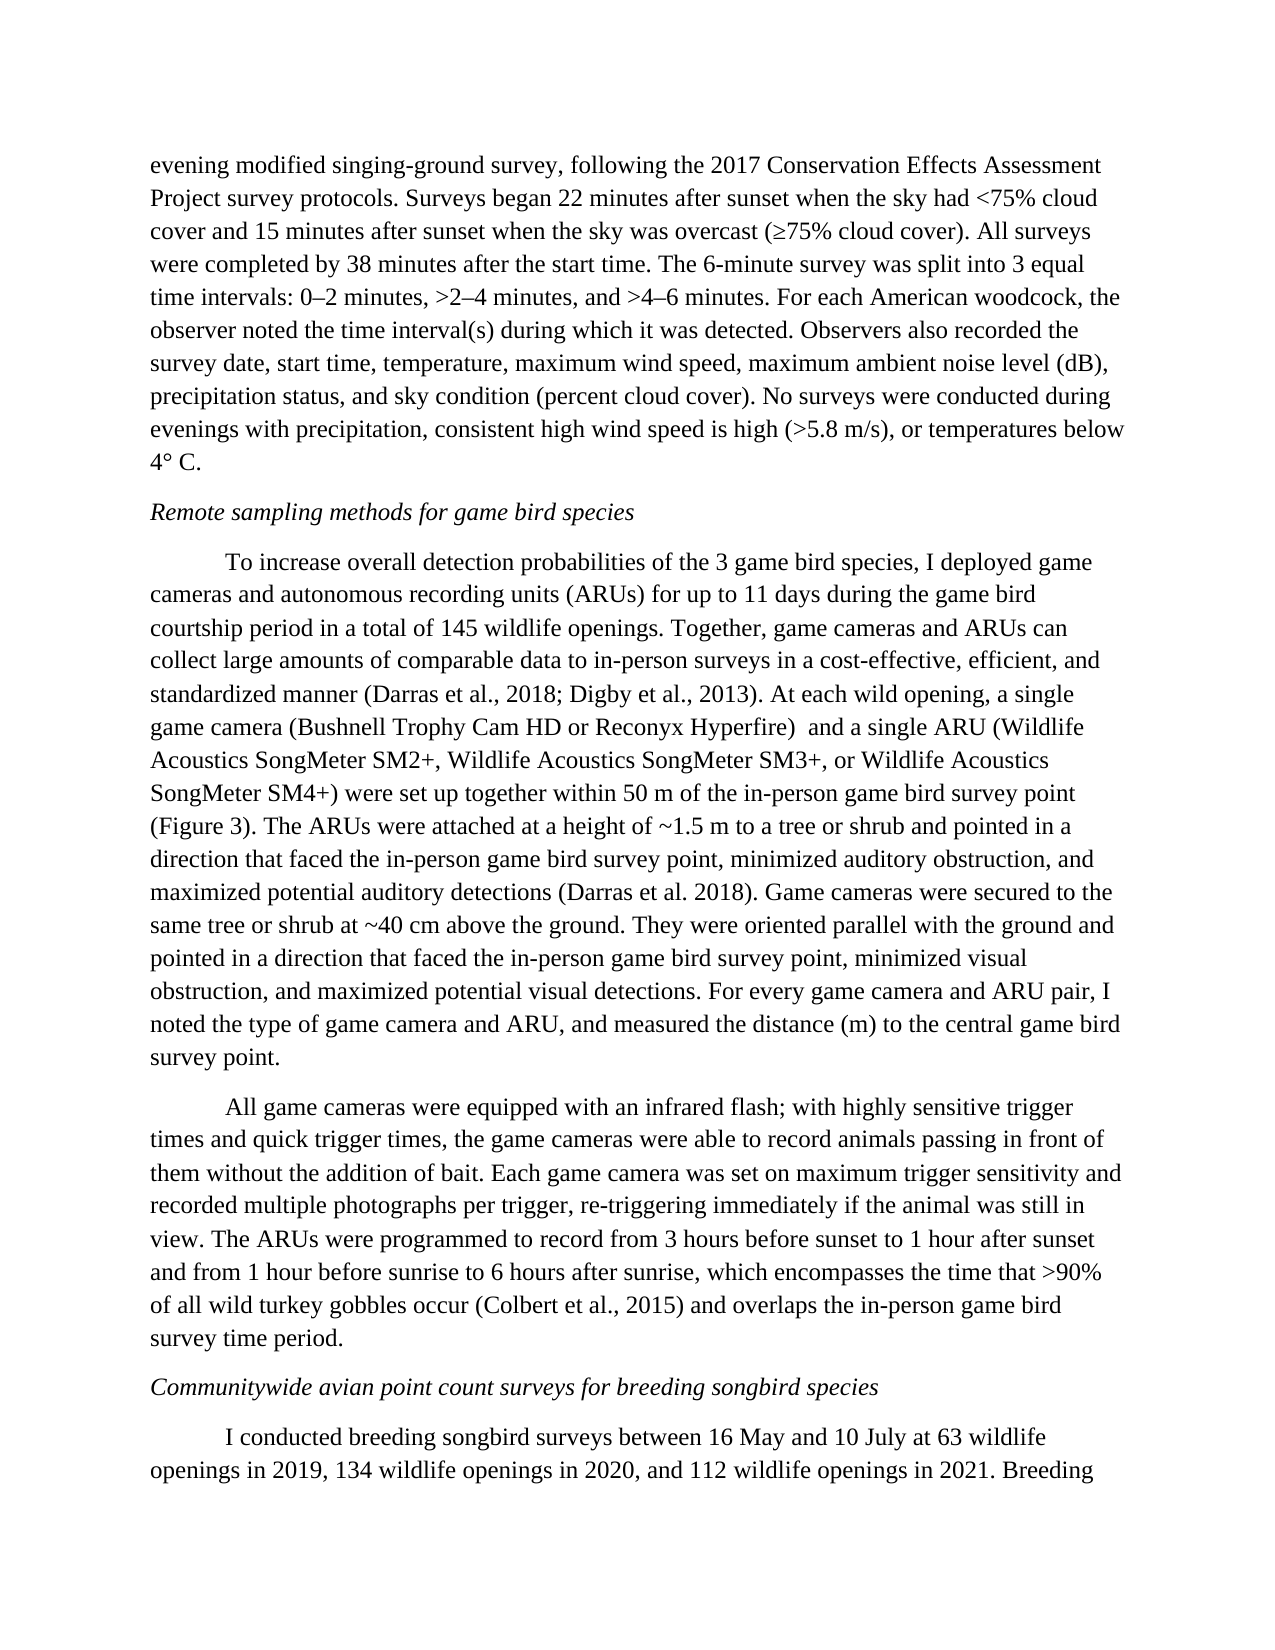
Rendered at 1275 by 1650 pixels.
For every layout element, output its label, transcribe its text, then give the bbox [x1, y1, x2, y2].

text To increase overall detection probabilities of the 3 game bird species, I deployed game cameras and autonomous recording units (ARUs) for up to 11 days during the game bird courtship period in a total of 145 wildlife openings. Together, game cameras and ARUs can collect large amounts of comparable data to in-person surveys in a cost‐effective, efficient, and standardized manner (Darras et al., 2018; Digby et al., 2013). At each wild opening, a single game camera (Bushnell Trophy Cam HD or Reconyx Hyperfire) and a single ARU (Wildlife Acoustics SongMeter SM2+, Wildlife Acoustics SongMeter SM3+, or Wildlife Acoustics SongMeter SM4+) were set up together within 50 m of the in-person game bird survey point (Figure 3). The ARUs were attached at a height of ~1.5 m to a tree or shrub and pointed in a direction that faced the in-person game bird survey point, minimized auditory obstruction, and maximized potential auditory detections (Darras et al. 2018). Game cameras were secured to the same tree or shrub at ~40 cm above the ground. They were oriented parallel with the ground and pointed in a direction that faced the in-person game bird survey point, minimized visual obstruction, and maximized potential visual detections. For every game camera and ARU pair, I noted the type of game camera and ARU, and measured the distance (m) to the central game bird survey point. [150, 547, 1125, 1071]
text Communitywide avian point count surveys for breeding songbird species [150, 1372, 1125, 1401]
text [150, 1422, 1125, 1484]
text All game cameras were equipped with an infrared flash; with highly sensitive trigger times and quick trigger times, the game cameras were able to record animals passing in front of them without the addition of bait. Each game camera was set on maximum trigger sensitivity and recorded multiple photographs per trigger, re‐triggering immediately if the animal was still in view. The ARUs were programmed to record from 3 hours before sunset to 1 hour after sunset and from 1 hour before sunrise to 6 hours after sunrise, which encompasses the time that >90% of all wild turkey gobbles occur (Colbert et al., 2015) and overlaps the in-person game bird survey time period. [150, 1092, 1125, 1351]
text Remote sampling methods for game bird species [150, 497, 1125, 526]
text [150, 150, 1125, 476]
